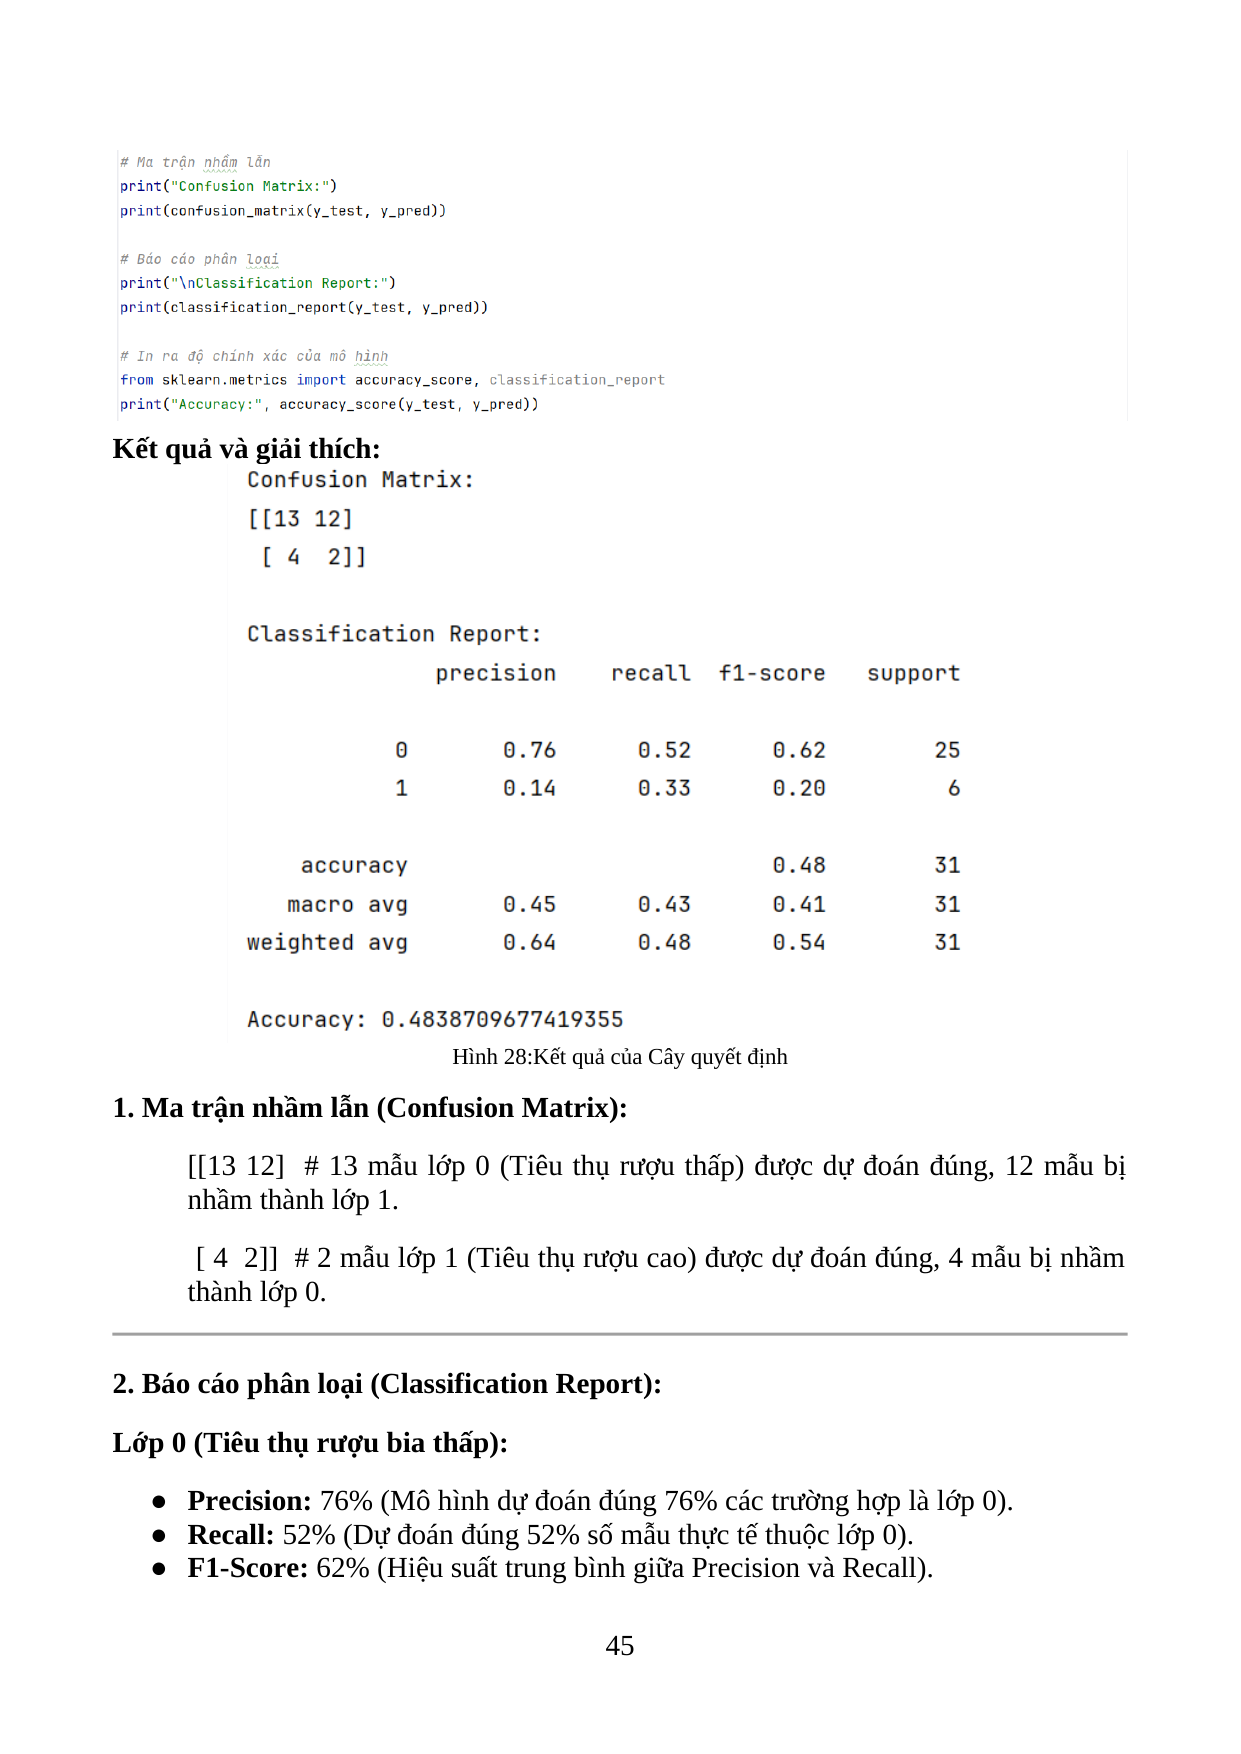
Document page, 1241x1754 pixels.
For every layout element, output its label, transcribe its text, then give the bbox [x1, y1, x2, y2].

list Recall: 52% (Dự đoán đúng 52% số mẫu thực tế thuộc lớp 0). [150, 1517, 1128, 1550]
text 1. Ma trận nhầm lẫn (Confusion Matrix): [112, 1090, 1128, 1123]
picture [112, 150, 1128, 421]
list Precision: 76% (Mô hình dự đoán đúng 76% các trường hợp là lớp 0). [150, 1483, 1128, 1517]
text Lớp 0 (Tiêu thụ rượu bia thấp): [112, 1425, 1128, 1458]
text 2. Báo cáo phân loại (Classification Report): [112, 1366, 1128, 1400]
list F1-Score: 62% (Hiệu suất trung bình giữa Precision và Recall). [150, 1550, 1128, 1584]
text [ 4 2]] # 2 mẫu lớp 1 (Tiêu thụ rượu cao) được dự đoán đúng, 4 mẫu bị nhầm thành lớp 0. [187, 1241, 1128, 1308]
text [[13 12] # 13 mẫu lớp 0 (Tiêu thụ rượu thấp) được dự đoán đúng, 12 mẫu bị nhầm thành lớp 1. [187, 1148, 1128, 1216]
text Kết quả và giải thích: [112, 431, 1128, 464]
picture [227, 464, 1014, 1043]
